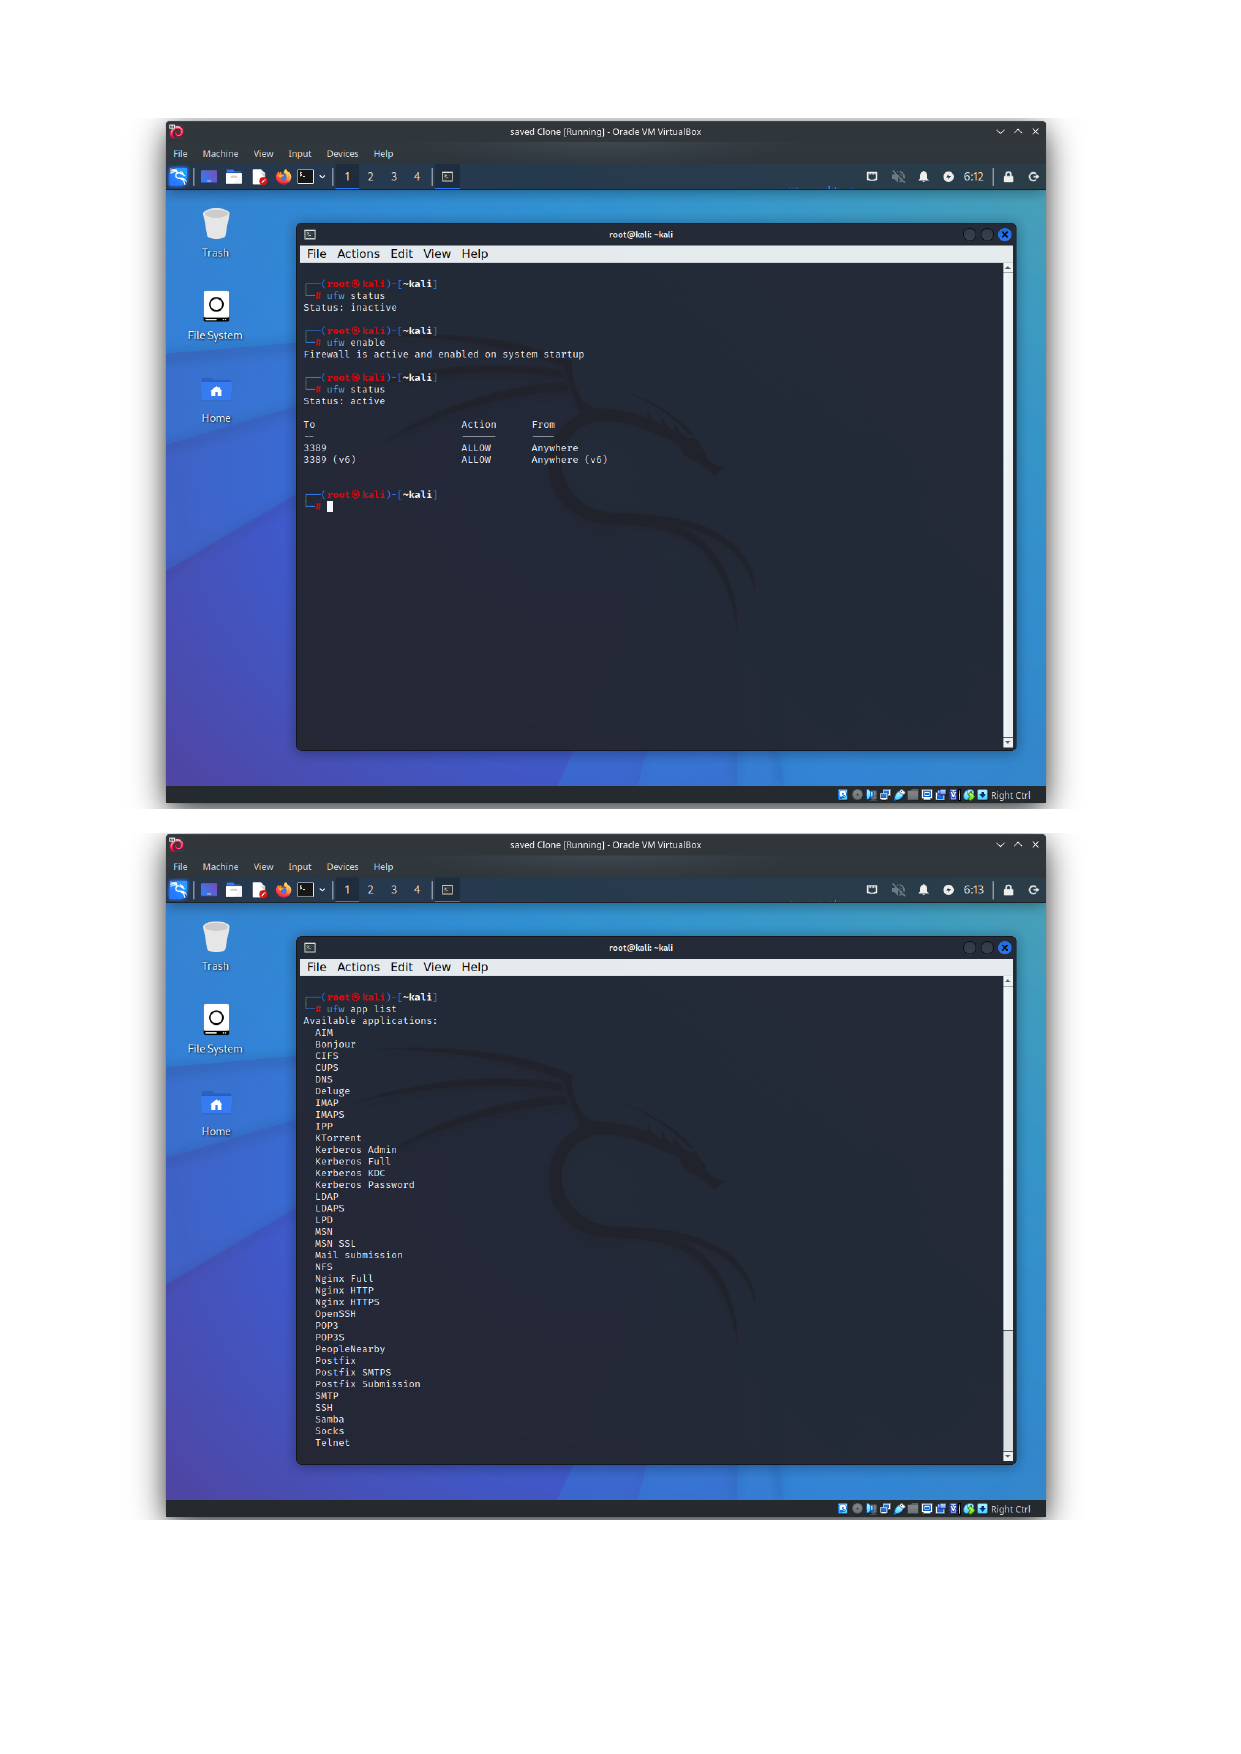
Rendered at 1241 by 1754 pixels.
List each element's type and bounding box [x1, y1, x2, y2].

picture [118, 118, 1093, 809]
picture [118, 833, 1093, 1520]
